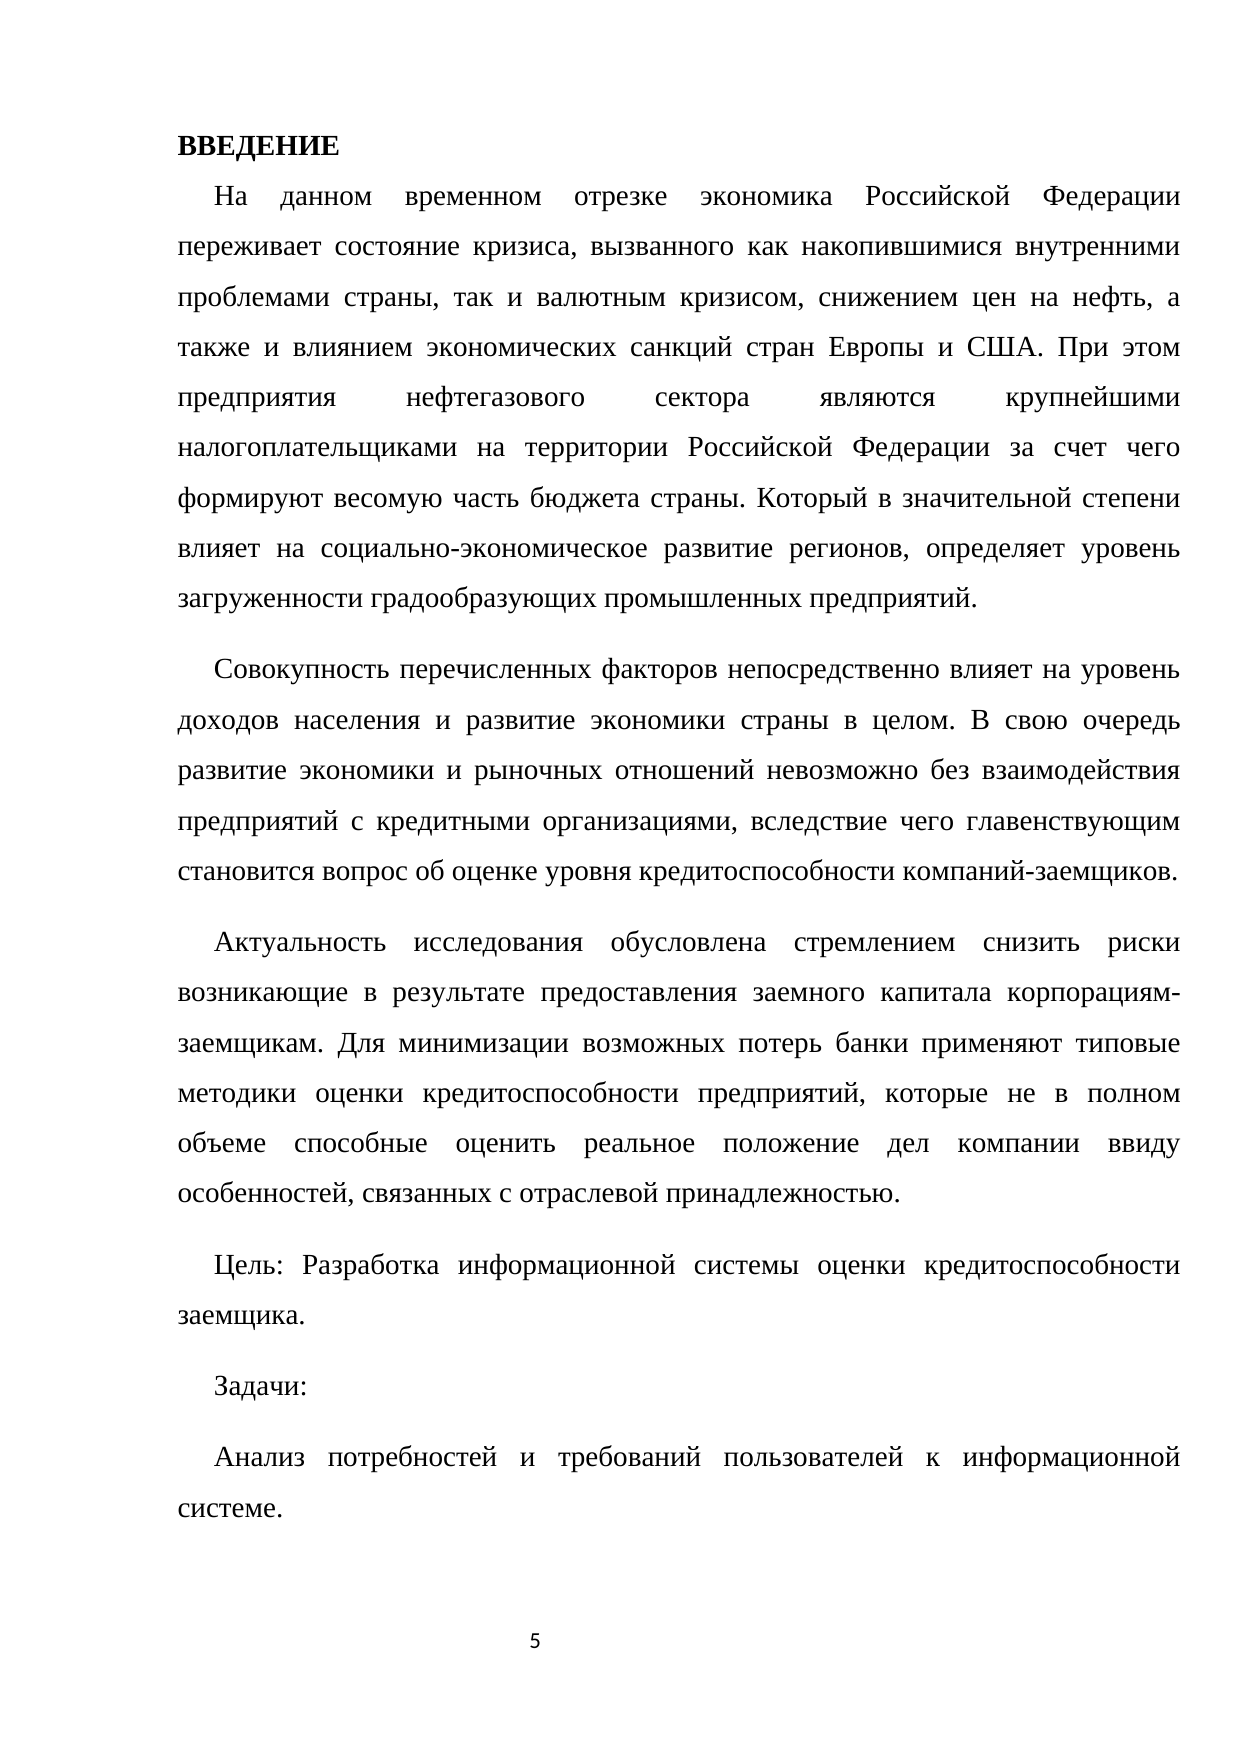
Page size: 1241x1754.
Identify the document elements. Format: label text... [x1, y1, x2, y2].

text Цель: Разработка информационной системы оценки кредитоспособности заемщика. [177, 1247, 1181, 1331]
subtitle ВВЕДЕНИЕ [177, 128, 1181, 161]
text Актуальность исследования обусловлена стремлением снизить риски возникающие в результате предоставления заемного капитала корпорациям-заемщикам. Для минимизации возможных потерь банки применяют типовые методики оценки кредитоспособности предприятий, которые не в полном объеме способные оценить реальное положение дел компании ввиду особенностей, связанных с отраслевой принадлежностью. [177, 924, 1181, 1209]
text На данном временном отрезке экономика Российской Федерации переживает состояние кризиса, вызванного как накопившимися внутренними проблемами страны, так и валютным кризисом, снижением цен на нефть, а также и влиянием экономических санкций стран Европы и США. При этом предприятия нефтегазового сектора являются крупнейшими налогоплательщиками на территории Российской Федерации за счет чего формируют весомую часть бюджета страны. Который в значительной степени влияет на социально-экономическое развитие регионов, определяет уровень загруженности градообразующих промышленных предприятий. [177, 178, 1181, 614]
text Задачи: [177, 1368, 1181, 1402]
text Анализ потребностей и требований пользователей к информационной системе. [177, 1439, 1181, 1523]
text Совокупность перечисленных факторов непосредственно влияет на уровень доходов населения и развитие экономики страны в целом. В свою очередь развитие экономики и рыночных отношений невозможно без взаимодействия предприятий с кредитными организациями, вследствие чего главенствующим становится вопрос об оценке уровня кредитоспособности компаний-заемщиков. [177, 652, 1181, 886]
